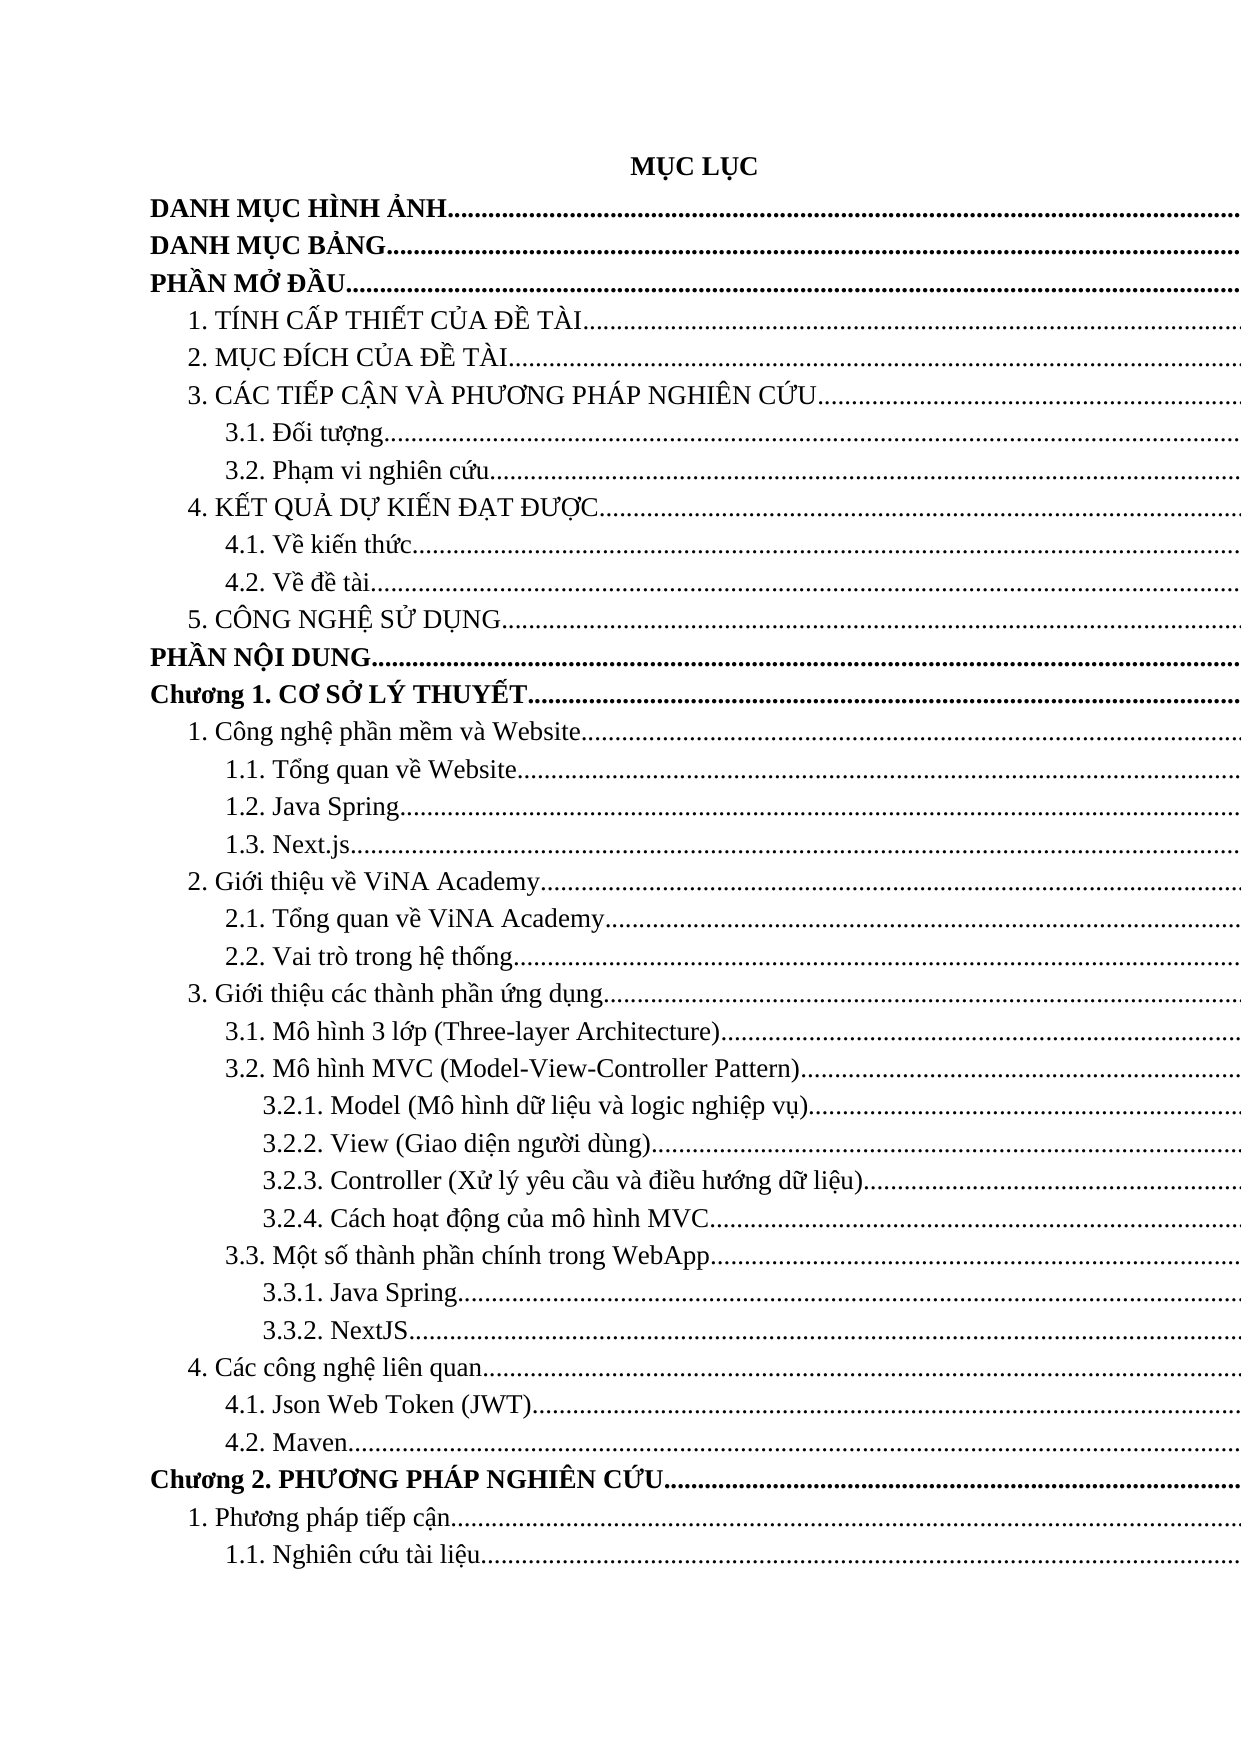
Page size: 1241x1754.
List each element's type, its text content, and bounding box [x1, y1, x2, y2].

text MỤC LỤC [225, 150, 1090, 181]
